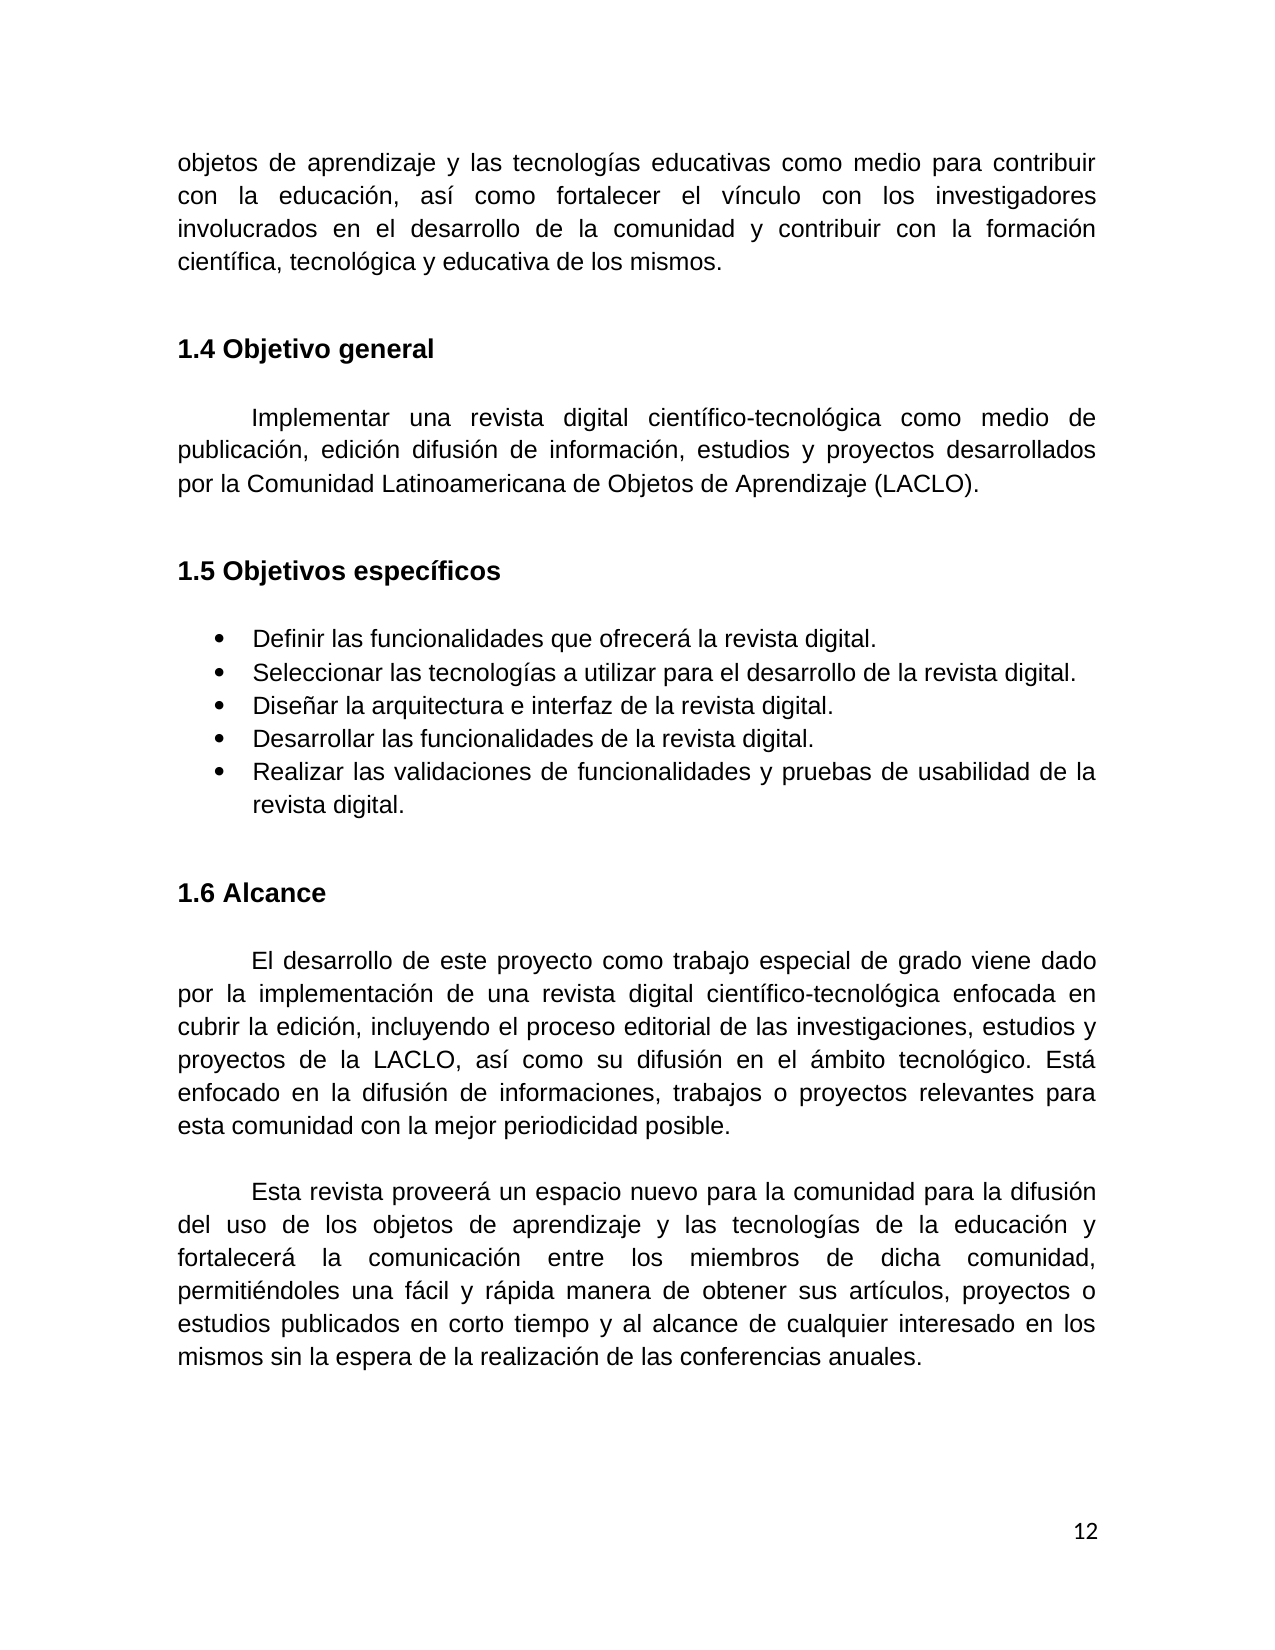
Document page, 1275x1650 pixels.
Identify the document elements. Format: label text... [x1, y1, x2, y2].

subtitle 1.6 Alcance [177, 877, 1098, 908]
list Diseñar la arquitectura e interfaz de la revista digital. [215, 691, 1098, 719]
list Realizar las validaciones de funcionalidades y pruebas de usabilidad de la revista digital. [215, 757, 1098, 819]
subtitle 1.5 Objetivos específicos [177, 555, 1098, 587]
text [177, 148, 1098, 275]
list Definir las funcionalidades que ofrecerá la revista digital. [215, 624, 1098, 653]
text Esta revista proveerá un espacio nuevo para la comunidad para la difusión del uso de los objetos de aprendizaje y las tecnologías de la educación y fortalecerá la comunicación entre los miembros de dicha comunidad, permitiéndoles una fácil y rápida manera de obtener sus artículos, proyectos o estudios publicados en corto tiempo y al alcance de cualquier interesado en los mismos sin la espera de la realización de las conferencias anuales. [177, 1177, 1098, 1371]
list Seleccionar las tecnologías a utilizar para el desarrollo de la revista digital. [215, 657, 1098, 686]
text Implementar una revista digital científico-tecnológica como medio de publicación, edición difusión de información, estudios y proyectos desarrollados por la Comunidad Latinoamericana de Objetos de Aprendizaje (LACLO). [177, 402, 1098, 497]
list Desarrollar las funcionalidades de la revista digital. [215, 724, 1098, 753]
text El desarrollo de este proyecto como trabajo especial de grado viene dado por la implementación de una revista digital científico-tecnológica enfocada en cubrir la edición, incluyendo el proceso editorial de las investigaciones, estudios y proyectos de la LACLO, así como su difusión en el ámbito tecnológico. Está enfocado en la difusión de informaciones, trabajos o proyectos relevantes para esta comunidad con la mejor periodicidad posible. [177, 946, 1098, 1140]
subtitle 1.4 Objetivo general [177, 333, 1098, 365]
